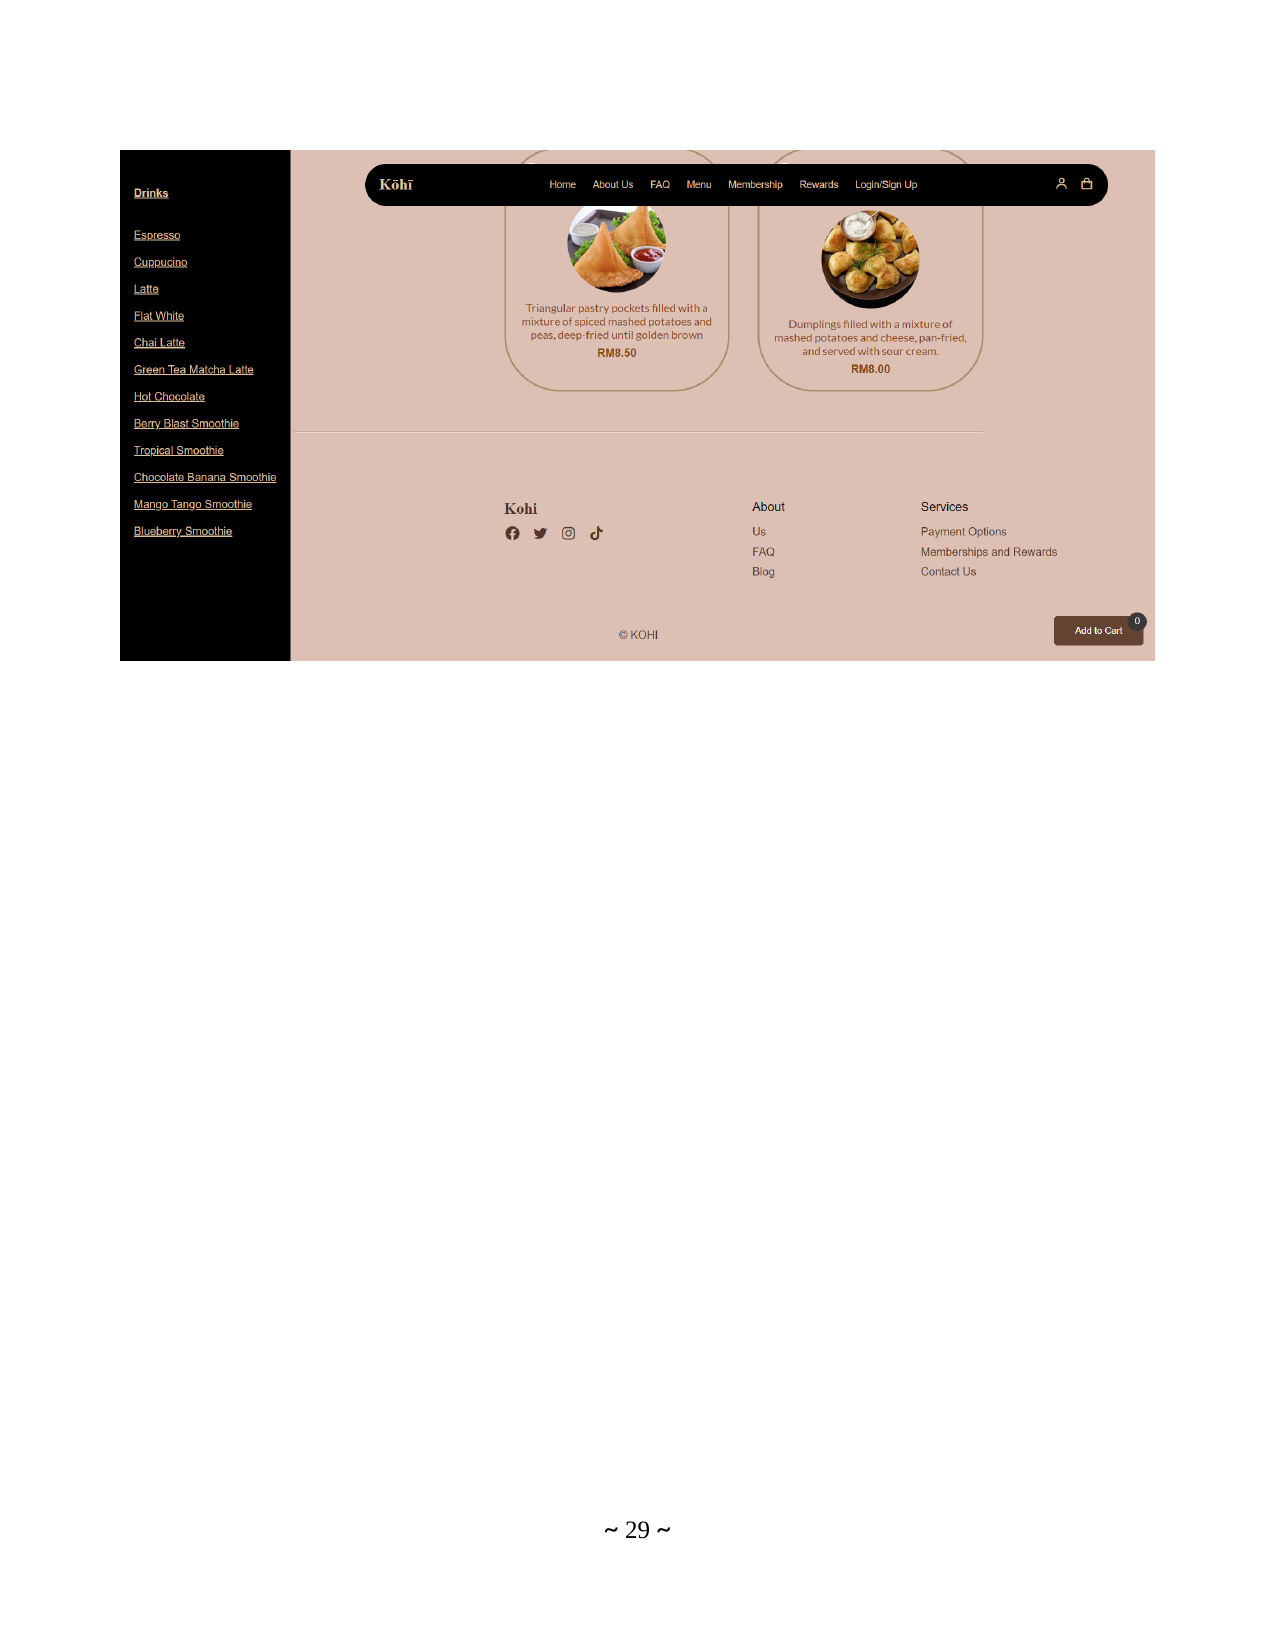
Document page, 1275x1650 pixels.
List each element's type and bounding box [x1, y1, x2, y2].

picture [120, 150, 1155, 661]
